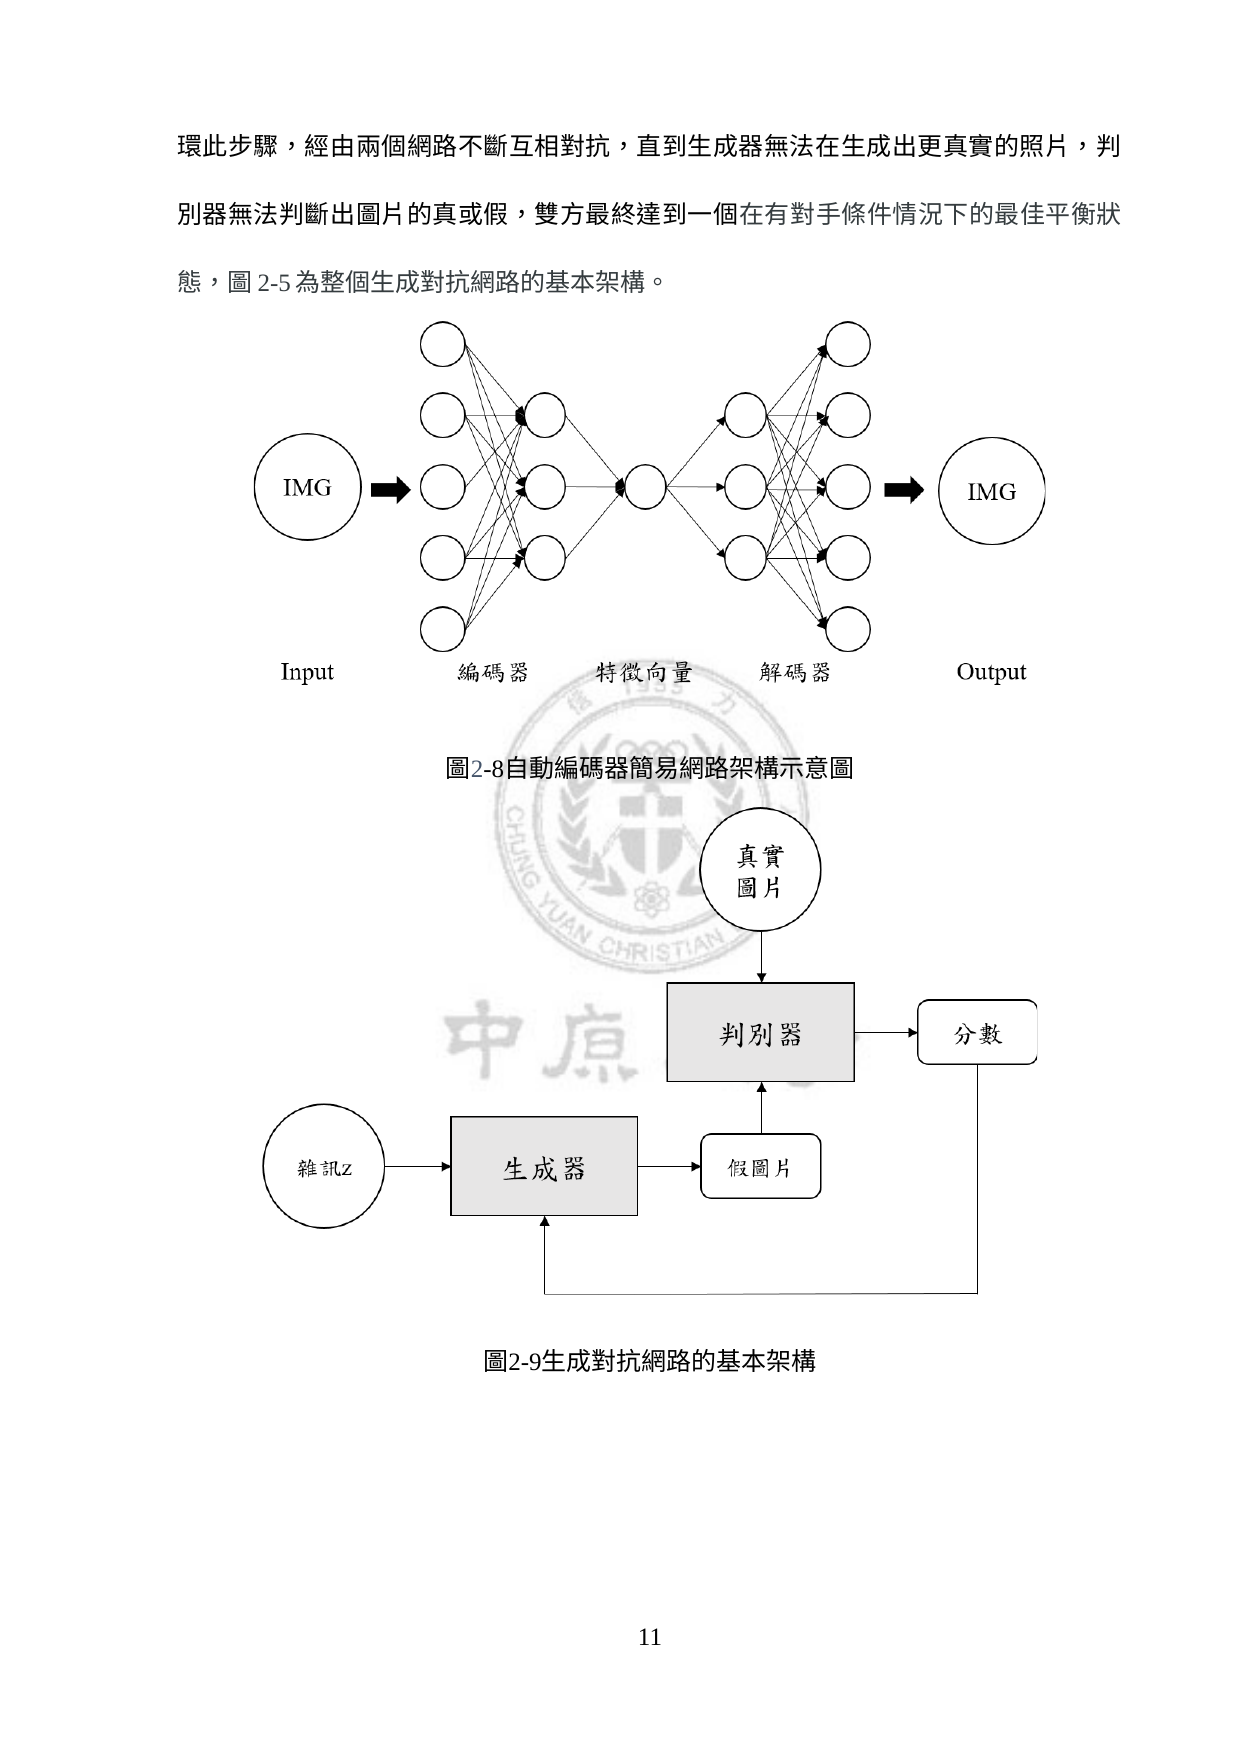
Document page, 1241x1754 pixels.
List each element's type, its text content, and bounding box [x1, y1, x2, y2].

picture [262, 789, 1038, 1295]
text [177, 122, 1122, 303]
picture [253, 321, 1046, 744]
